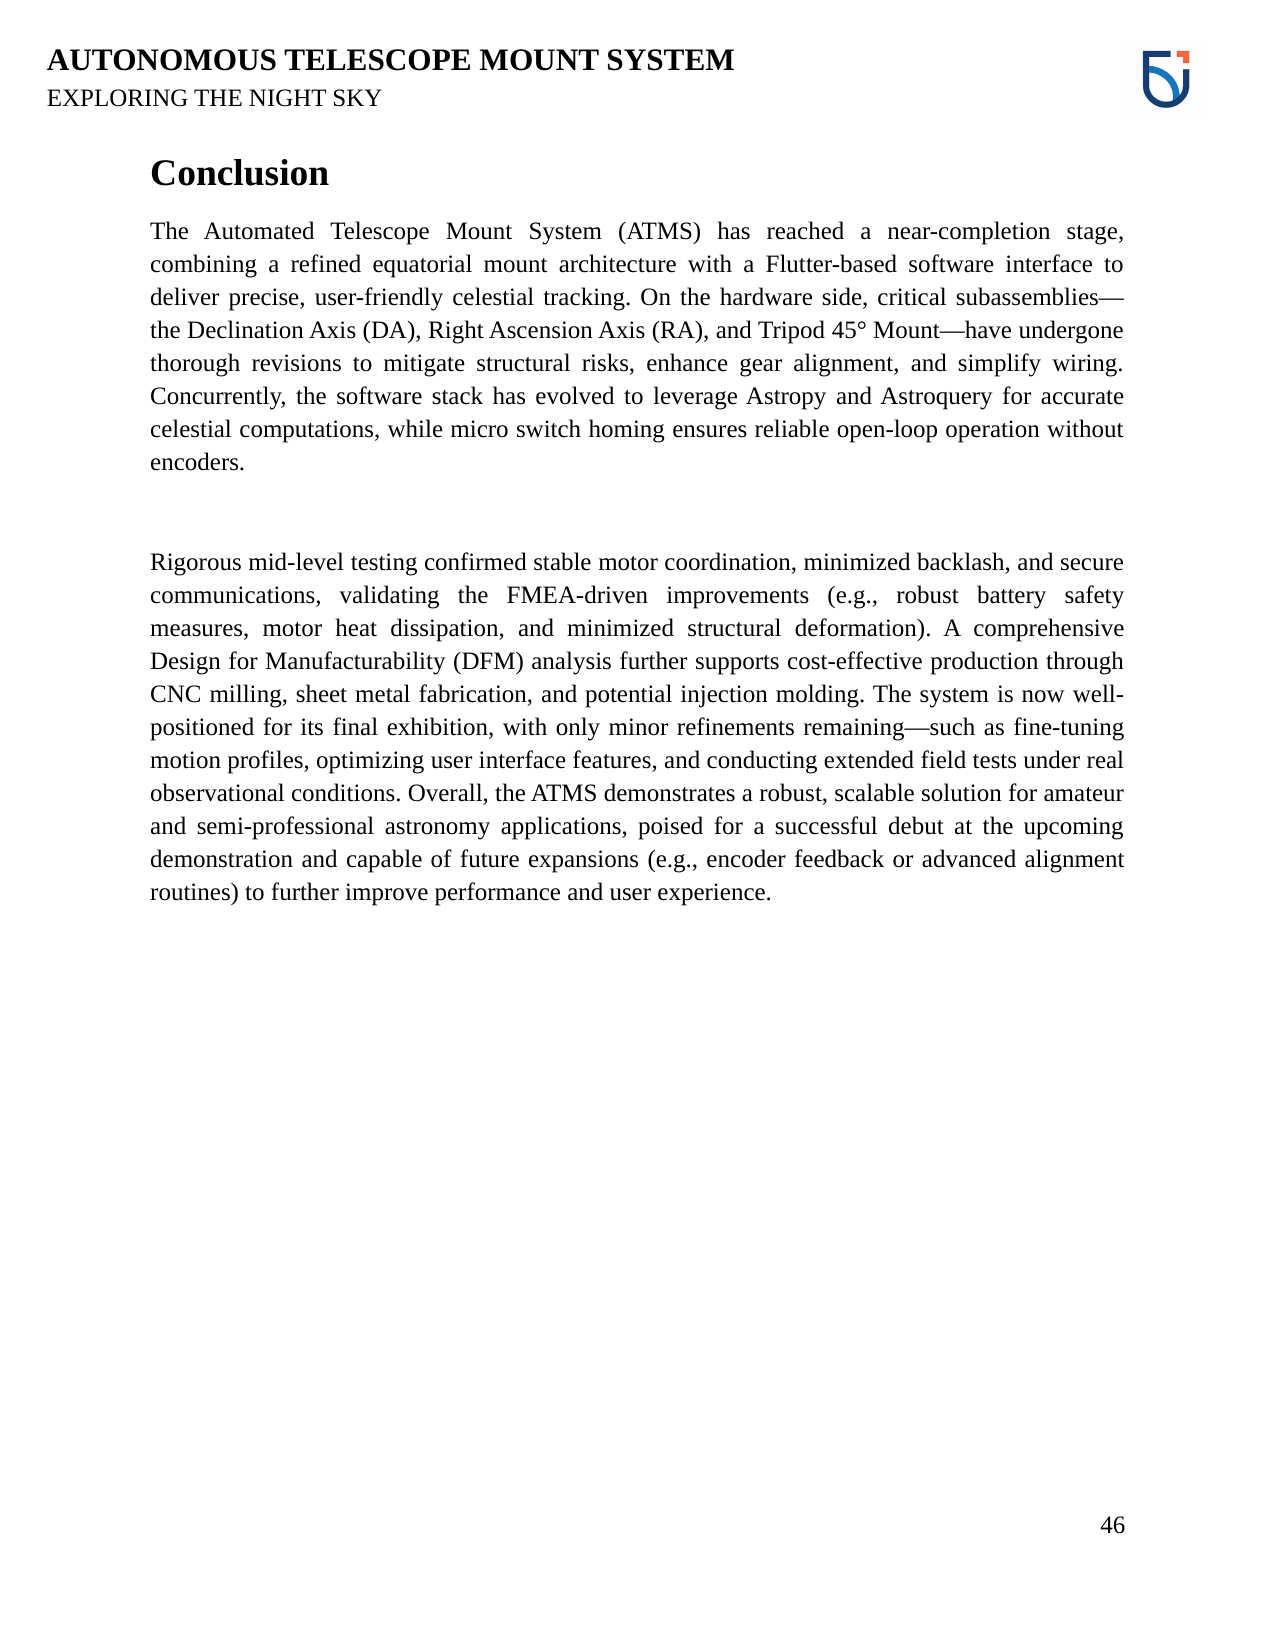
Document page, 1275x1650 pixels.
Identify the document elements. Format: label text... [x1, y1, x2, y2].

text Conclusion [150, 150, 1125, 193]
text The Automated Telescope Mount System (ATMS) has reached a near-completion stage, combining a refined equatorial mount architecture with a Flutter-based software interface to deliver precise, user-friendly celestial tracking. On the hardware side, critical subassemblies—the Declination Axis (DA), Right Ascension Axis (RA), and Tripod 45° Mount—have undergone thorough revisions to mitigate structural risks, enhance gear alignment, and simplify wiring. Concurrently, the software stack has evolved to leverage Astropy and Astroquery for accurate celestial computations, while micro switch homing ensures reliable open-loop operation without encoders. [150, 216, 1125, 476]
picture [1125, 41, 1207, 117]
text Rigorous mid-level testing confirmed stable motor coordination, minimized backlash, and secure communications, validating the FMEA-driven improvements (e.g., robust battery safety measures, motor heat dissipation, and minimized structural deformation). A comprehensive Design for Manufacturability (DFM) analysis further supports cost-effective production through CNC milling, sheet metal fabrication, and potential injection molding. The system is now well-positioned for its final exhibition, with only minor refinements remaining—such as fine-tuning motion profiles, optimizing user interface features, and conducting extended field tests under real observational conditions. Overall, the ATMS demonstrates a robust, scalable solution for amateur and semi-professional astronomy applications, poised for a successful debut at the upcoming demonstration and capable of future expansions (e.g., encoder feedback or advanced alignment routines) to further improve performance and user experience. [150, 547, 1125, 906]
